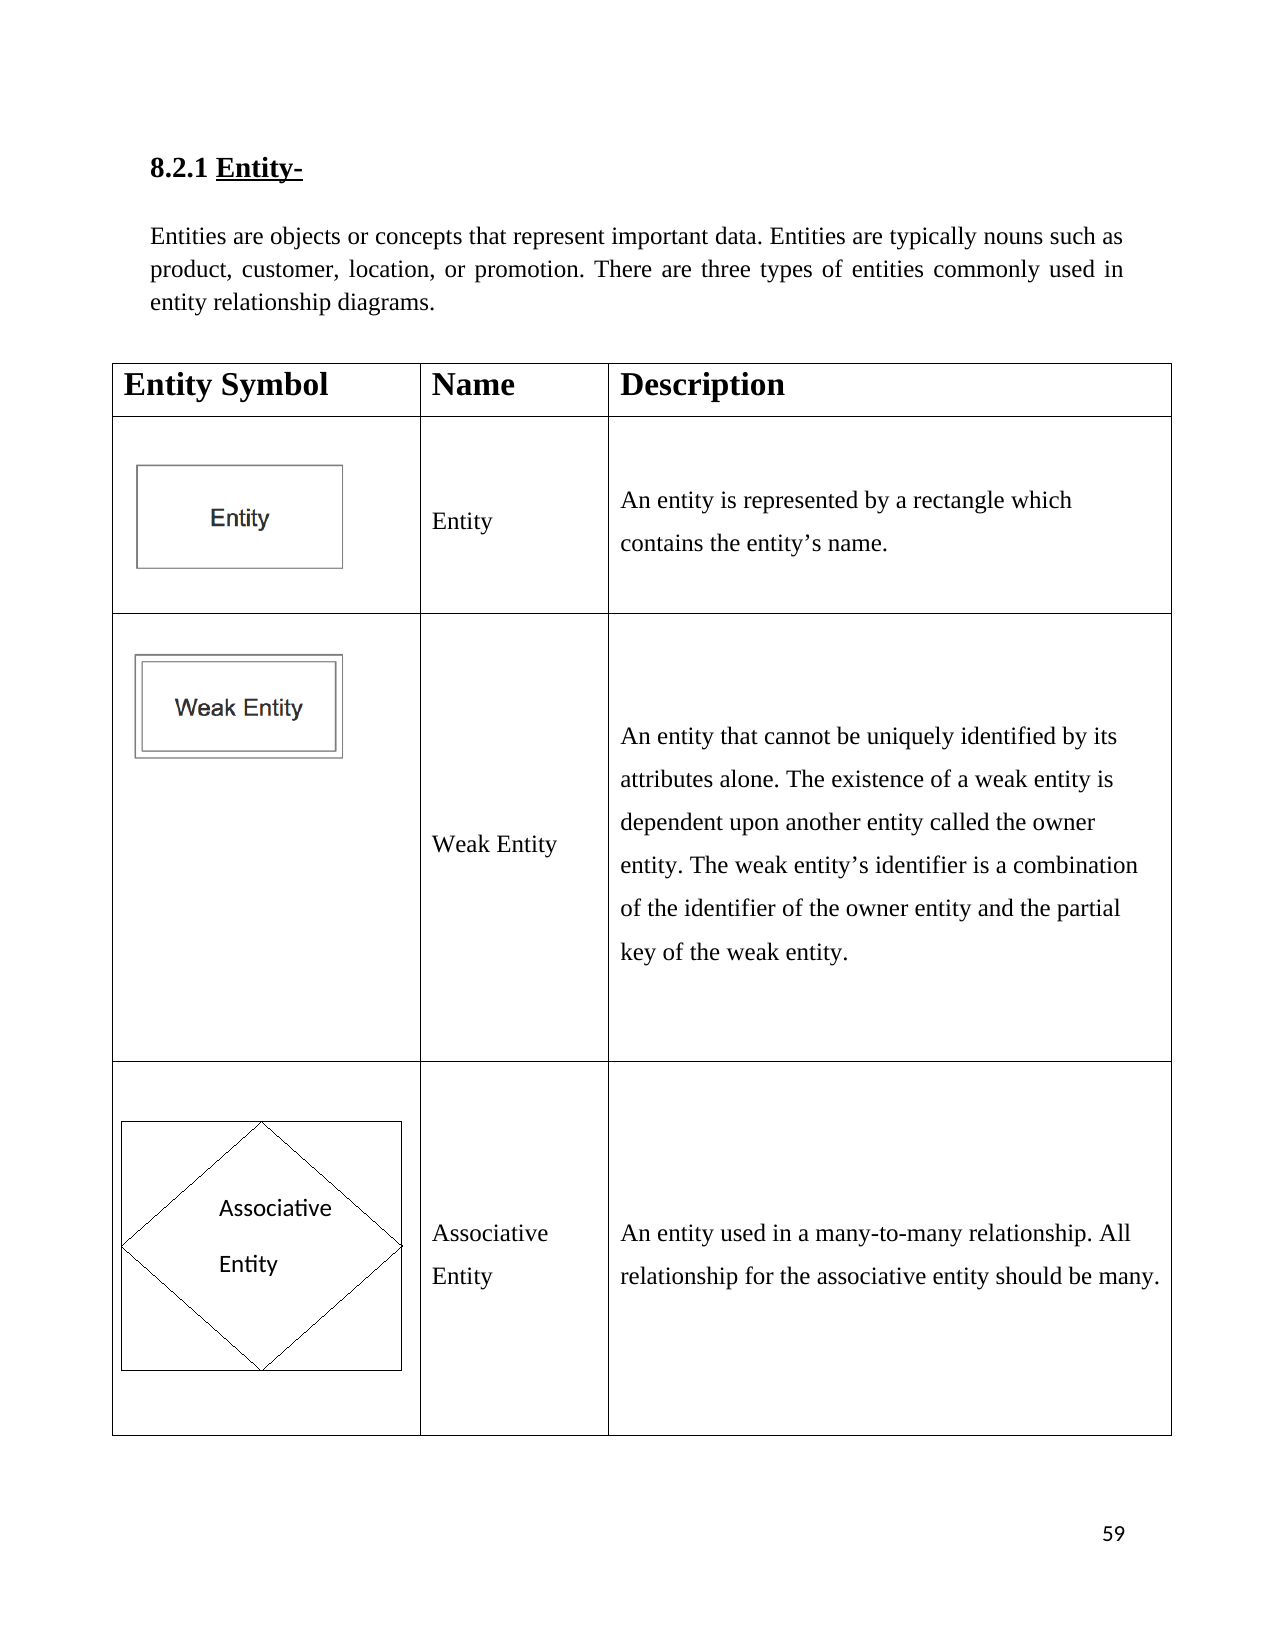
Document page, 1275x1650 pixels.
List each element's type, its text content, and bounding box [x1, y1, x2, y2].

table_cell An entity is represented by a rectangle which contains the entity’s name. [609, 417, 1171, 613]
picture [123, 638, 358, 778]
table_cell [113, 417, 420, 613]
table_cell Associative Entity [421, 1062, 608, 1435]
table_cell Entity [421, 417, 608, 613]
table_header Entity Symbol [113, 364, 420, 416]
text 8.2.1 Entity- [150, 150, 1125, 183]
table_cell [113, 1062, 420, 1435]
table_cell An entity used in a many-to-many relationship. All relationship for the associative entity should be many. [609, 1062, 1171, 1435]
text Entities are objects or concepts that represent important data. Entities are typically nouns such as product, customer, location, or promotion. There are three types of entities commonly used in entity relationship diagrams. [150, 221, 1125, 316]
table_header Description [609, 364, 1171, 416]
table_cell [113, 614, 420, 1061]
table_cell An entity that cannot be uniquely identified by its attributes alone. The existence of a weak entity is dependent upon another entity called the owner entity. The weak entity’s identifier is a combination of the identifier of the owner entity and the partial key of the weak entity. [609, 614, 1171, 1061]
picture [123, 441, 358, 600]
table_cell Weak Entity [421, 614, 608, 1061]
table_header Name [421, 364, 608, 416]
